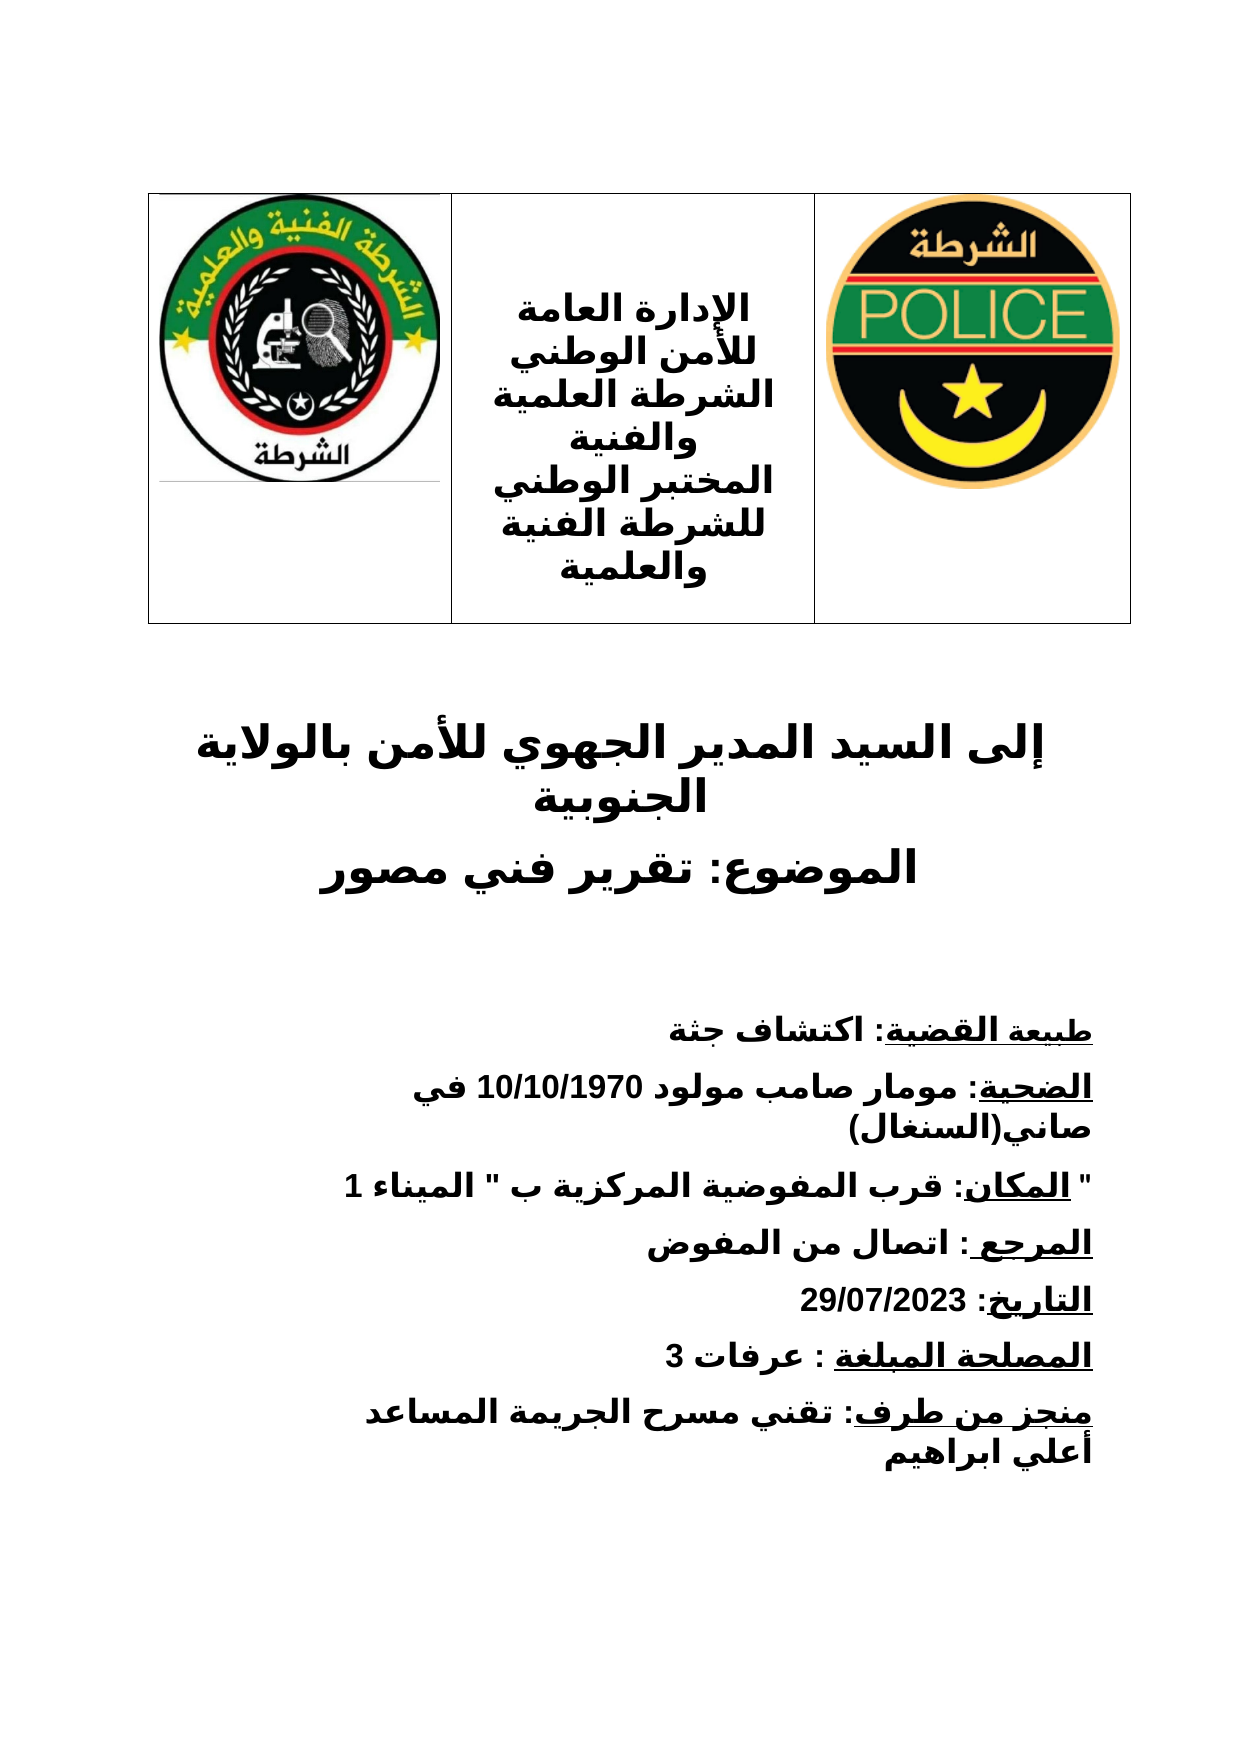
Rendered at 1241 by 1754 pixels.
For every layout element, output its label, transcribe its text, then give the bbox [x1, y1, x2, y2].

table_header [815, 194, 1130, 623]
text الضحية: مومار صامب مولود 10/10/1970 في صاني(السنغال) [295, 1067, 1093, 1147]
picture [159, 194, 440, 482]
text منجز من طرف: تقني مسرح الجريمة المساعد أعلي ابراهيم [295, 1392, 1093, 1470]
picture [826, 194, 1120, 489]
text إلى السيد المدير الجهوي للأمن بالولاية الجنوبية [148, 715, 1093, 822]
text التاريخ: 29/07/2023 [148, 1279, 1093, 1318]
table_header [149, 194, 451, 623]
text طبيعة القضية: اكتشاف جثة [295, 1010, 1093, 1049]
text المصلحة المبلغة : عرفات 3 [295, 1336, 1093, 1374]
table_header الإدارة العامة للأمن الوطني الشرطة العلمية والفنية المختبر الوطني للشرطة الفنية والعلمية [452, 194, 814, 623]
text المرجع : اتصال من المفوض [295, 1223, 1093, 1262]
text المكان: قرب المفوضية المركزية ب " الميناء 1 " [295, 1165, 1093, 1206]
text الموضوع: تقرير فني مصور [148, 841, 1093, 893]
